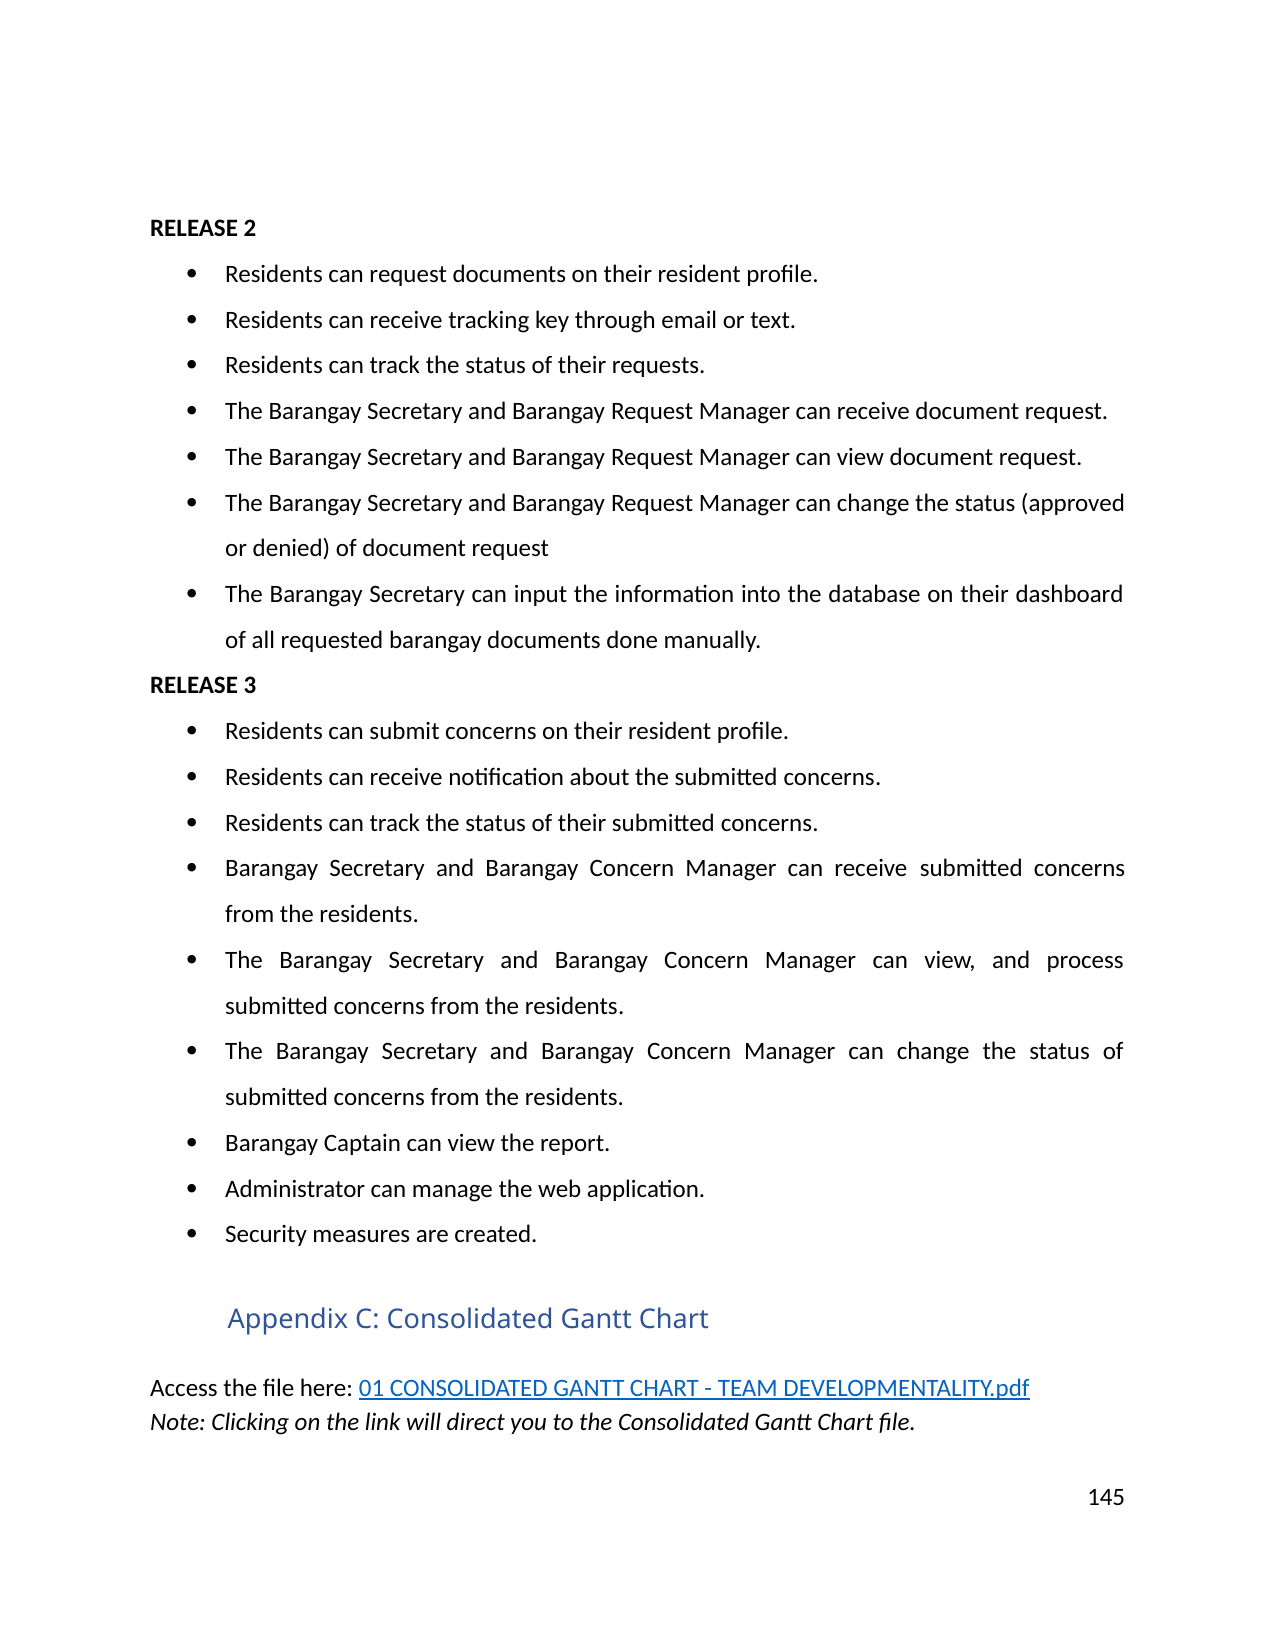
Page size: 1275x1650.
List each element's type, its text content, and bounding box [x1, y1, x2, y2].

subtitle Appendix C: Consolidated Gantt Chart [227, 1300, 1125, 1337]
list The Barangay Secretary and Barangay Request Manager can receive document request. [187, 395, 1125, 426]
list The Barangay Secretary and Barangay Concern Manager can change the status of submitted concerns from the residents. [187, 1036, 1125, 1112]
list Administrator can manage the web application. [187, 1173, 1125, 1203]
list Security measures are created. [187, 1218, 1125, 1249]
list The Barangay Secretary and Barangay Request Manager can change the status (approved or denied) of document request [187, 487, 1125, 563]
list The Barangay Secretary and Barangay Concern Manager can view, and process submitted concerns from the residents. [187, 944, 1125, 1020]
list Barangay Secretary and Barangay Concern Manager can receive submitted concerns from the residents. [187, 853, 1125, 929]
list Barangay Captain can view the report. [187, 1127, 1125, 1157]
list Residents can receive tracking key through email or text. [187, 304, 1125, 334]
list Residents can track the status of their requests. [187, 349, 1125, 380]
list The Barangay Secretary can input the information into the database on their dashboard of all requested barangay documents done manually. [187, 578, 1125, 654]
list Residents can track the status of their submitted concerns. [187, 807, 1125, 837]
text RELEASE 2 [150, 212, 1125, 243]
list Residents can request documents on their resident profile. [187, 258, 1125, 289]
list Residents can submit concerns on their resident profile. [187, 715, 1125, 746]
list The Barangay Secretary and Barangay Request Manager can view document request. [187, 441, 1125, 472]
text Access the file here: 01 CONSOLIDATED GANTT CHART - TEAM DEVELOPMENTALITY.pdf [150, 1372, 1125, 1402]
list Residents can receive notification about the submitted concerns. [187, 761, 1125, 792]
text Note: Clicking on the link will direct you to the Consolidated Gantt Chart file. [150, 1406, 1125, 1437]
text RELEASE 3 [150, 670, 1125, 700]
